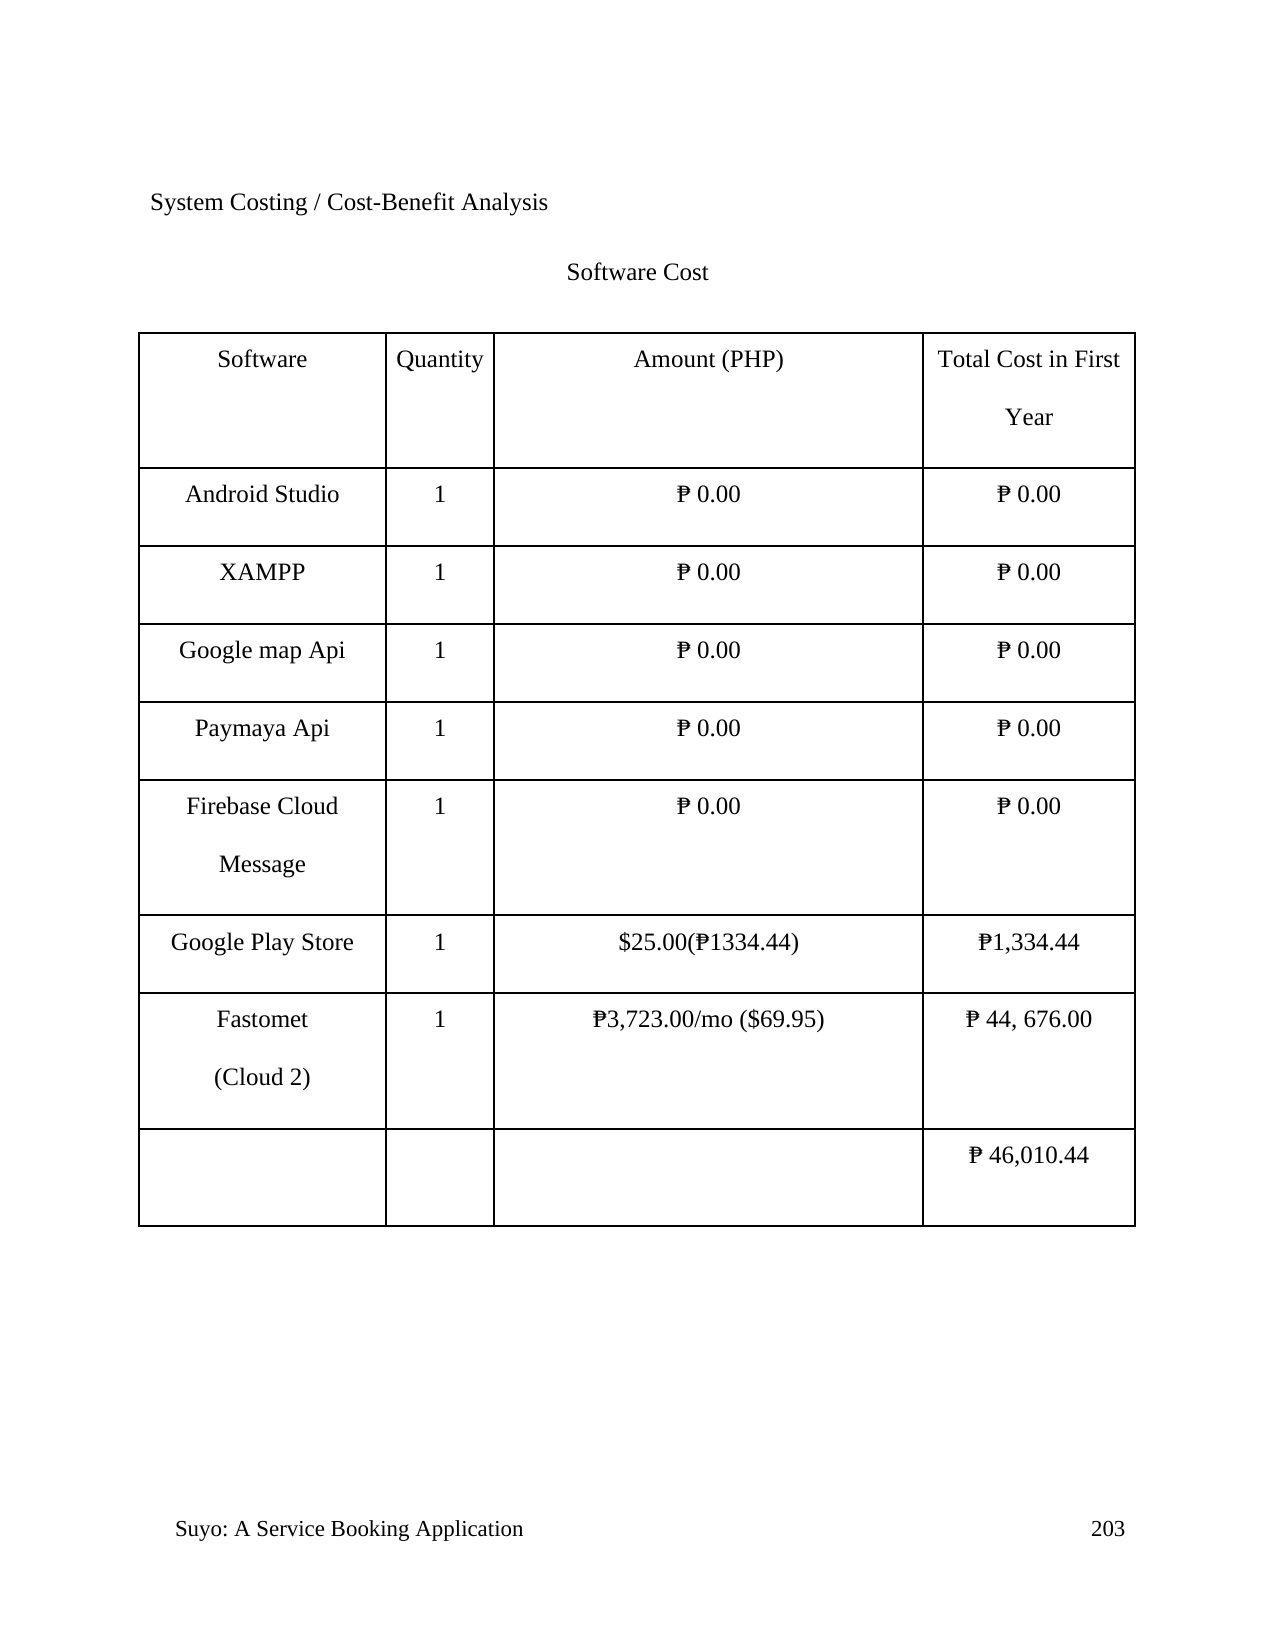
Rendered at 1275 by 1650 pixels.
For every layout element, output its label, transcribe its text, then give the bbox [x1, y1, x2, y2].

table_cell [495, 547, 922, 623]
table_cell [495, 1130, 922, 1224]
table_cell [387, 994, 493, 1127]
text Software Cost [150, 257, 1125, 286]
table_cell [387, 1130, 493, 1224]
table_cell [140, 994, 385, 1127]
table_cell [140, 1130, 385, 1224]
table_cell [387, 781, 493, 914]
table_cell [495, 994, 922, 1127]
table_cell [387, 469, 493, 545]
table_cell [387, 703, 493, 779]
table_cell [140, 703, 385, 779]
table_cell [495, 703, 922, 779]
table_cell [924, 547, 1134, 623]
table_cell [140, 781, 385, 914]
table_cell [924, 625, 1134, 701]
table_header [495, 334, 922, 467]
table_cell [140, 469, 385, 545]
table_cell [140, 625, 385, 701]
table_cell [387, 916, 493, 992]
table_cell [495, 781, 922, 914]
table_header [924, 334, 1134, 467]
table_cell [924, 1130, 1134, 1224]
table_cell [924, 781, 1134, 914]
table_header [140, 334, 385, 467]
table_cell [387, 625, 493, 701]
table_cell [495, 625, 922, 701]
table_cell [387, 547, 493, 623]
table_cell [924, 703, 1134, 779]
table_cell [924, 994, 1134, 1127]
subtitle System Costing / Cost-Benefit Analysis [150, 187, 1125, 216]
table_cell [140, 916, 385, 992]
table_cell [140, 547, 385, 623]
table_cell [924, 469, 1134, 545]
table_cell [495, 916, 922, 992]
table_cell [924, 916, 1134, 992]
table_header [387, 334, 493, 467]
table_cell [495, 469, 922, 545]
